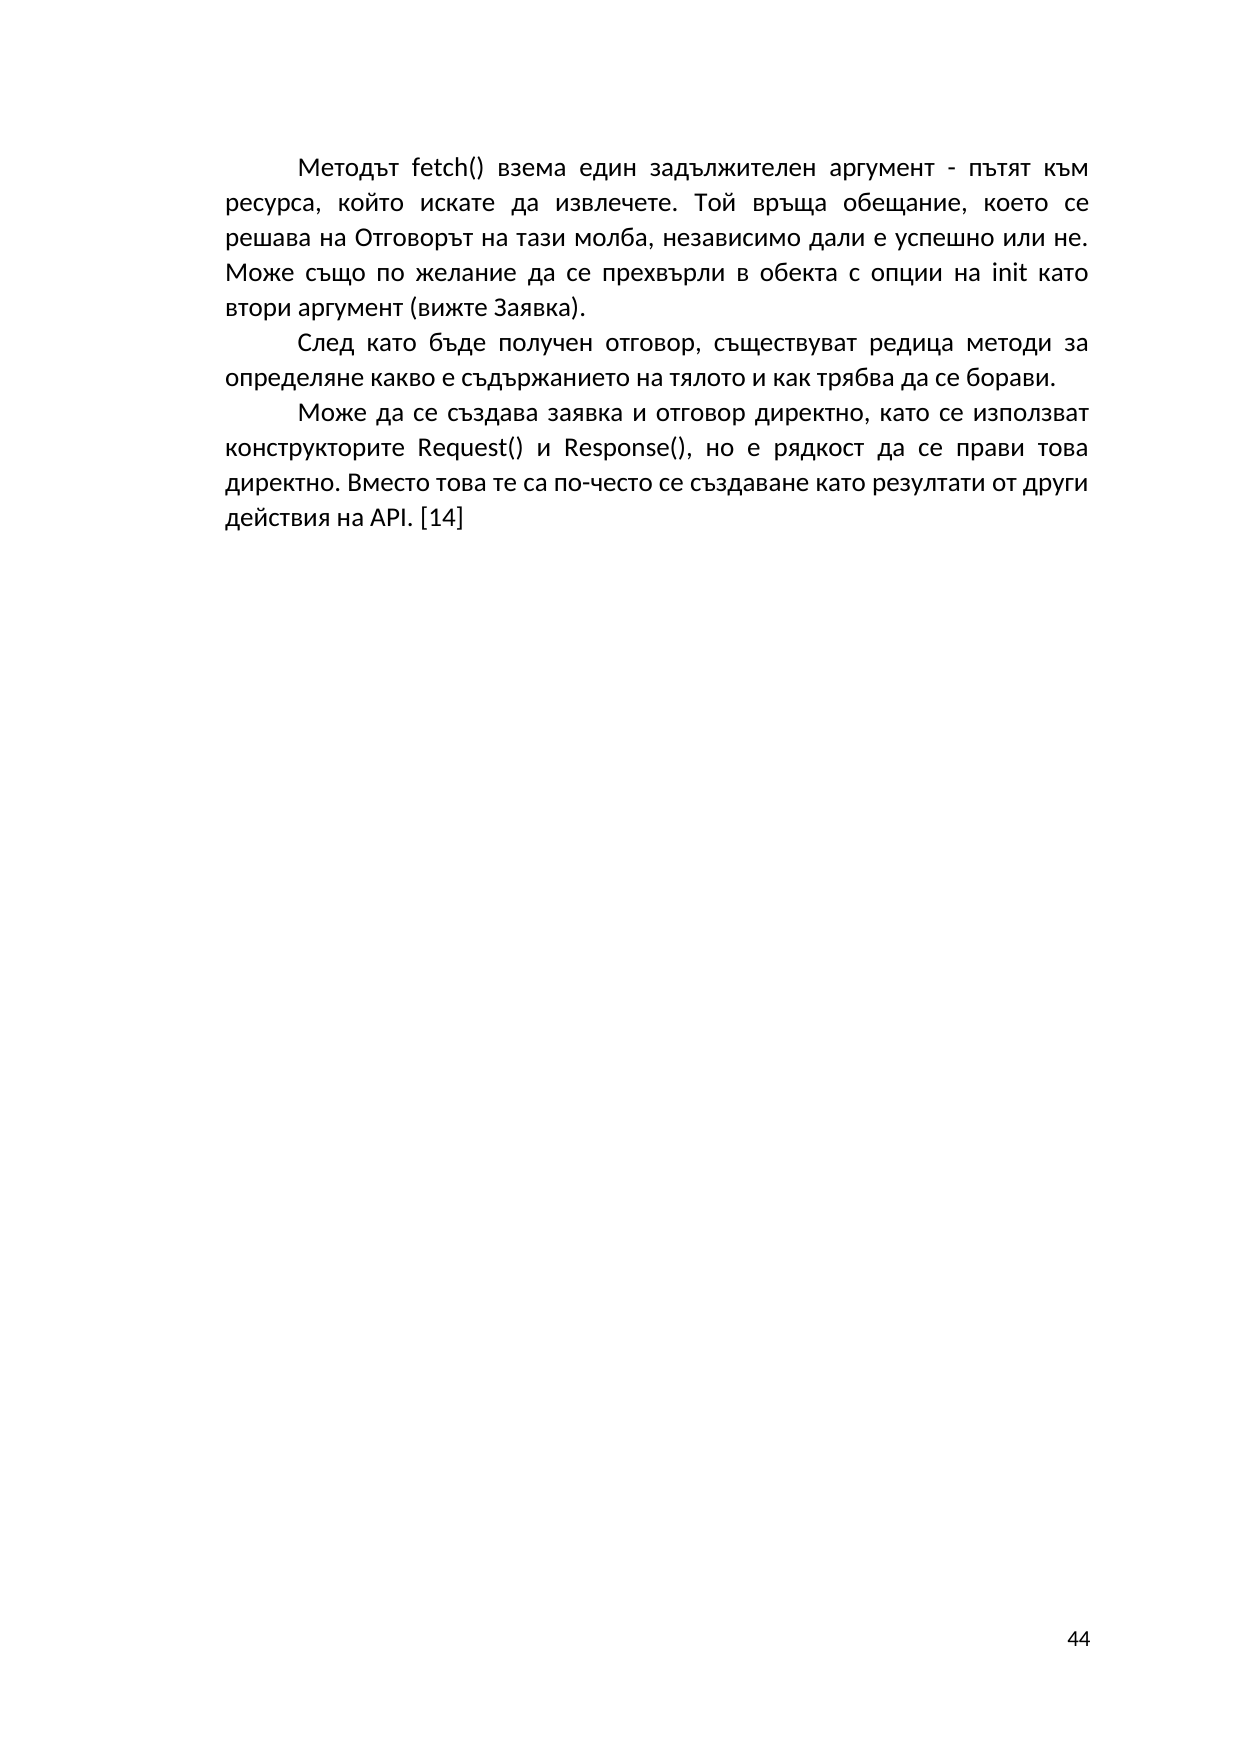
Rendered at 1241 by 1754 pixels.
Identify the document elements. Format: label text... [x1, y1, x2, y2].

list Може да се създава заявка и отговор директно, като се използват конструкторите Request() и Response(), но е рядкост да се прави това директно. Вместо това те са по-често се създаване като резултати от други действия на API. [14] [225, 395, 1090, 533]
list След като бъде получен отговор, съществуват редица методи за определяне какво е съдържанието на тялото и как трябва да се борави. [225, 325, 1090, 393]
list Методът fetch() взема един задължителен аргумент - пътят към ресурса, който искате да извлечете. Той връща обещание, което се решава на Отговорът на тази молба, независимо дали е успешно или не. Може също по желание да се прехвърли в обекта с опции на init като втори аргумент (вижте Заявка). [225, 150, 1090, 323]
